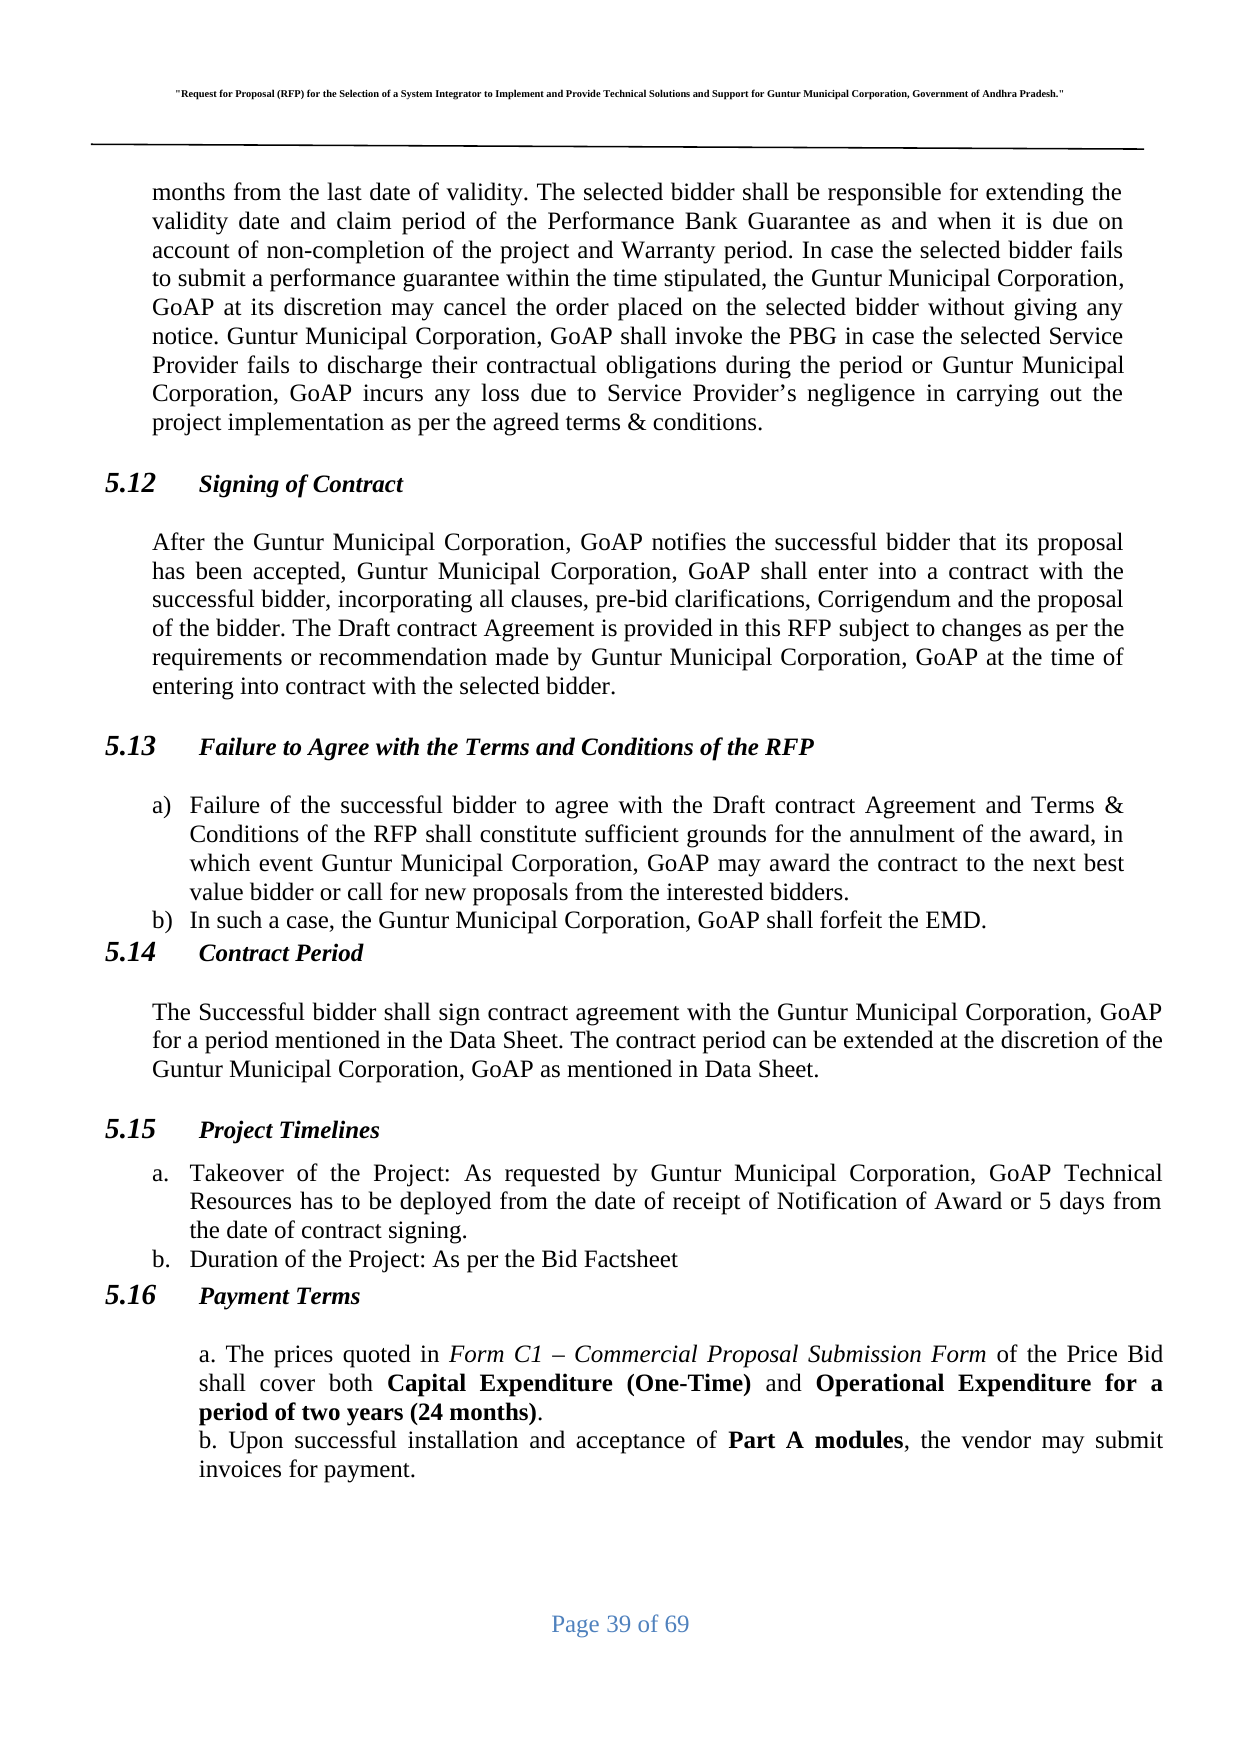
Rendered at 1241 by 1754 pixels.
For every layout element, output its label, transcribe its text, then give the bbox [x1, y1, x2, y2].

list In such a case, the Guntur Municipal Corporation, GoAP shall forfeit the EMD. [152, 906, 1124, 934]
text After the Guntur Municipal Corporation, GoAP notifies the successful bidder that its proposal has been accepted, Guntur Municipal Corporation, GoAP shall enter into a contract with the successful bidder, incorporating all clauses, pre-bid clarifications, Corrigendum and the proposal of the bidder. The Draft contract Agreement is provided in this RFP subject to changes as per the requirements or recommendation made by Guntur Municipal Corporation, GoAP at the time of entering into contract with the selected bidder. [152, 527, 1124, 699]
subtitle Project Timelines [105, 1112, 1163, 1145]
subtitle Signing of Contract [105, 465, 1163, 498]
text The Successful bidder shall sign contract agreement with the Guntur Municipal Corporation, GoAP for a period mentioned in the Data Sheet. The contract period can be extended at the discretion of the Guntur Municipal Corporation, GoAP as mentioned in Data Sheet. [152, 997, 1163, 1083]
subtitle Failure to Agree with the Terms and Conditions of the RFP [105, 728, 1163, 762]
list Duration of the Project: As per the Bid Factsheet [152, 1244, 1163, 1273]
text b. Upon successful installation and acceptance of Part A modules, the vendor may submit invoices for payment. [199, 1425, 1163, 1483]
subtitle Contract Period [105, 934, 1163, 968]
text a. The prices quoted in Form C1 – Commercial Proposal Submission Form of the Price Bid shall cover both Capital Expenditure (One-Time) and Operational Expenditure for a period of two years (24 months). [199, 1339, 1163, 1425]
list Failure of the successful bidder to agree with the Draft contract Agreement and Terms & Conditions of the RFP shall constitute sufficient grounds for the annulment of the award, in which event Guntur Municipal Corporation, GoAP may award the contract to the next best value bidder or call for new proposals from the interested bidders. [152, 791, 1124, 906]
list Payment Terms [105, 1277, 1163, 1310]
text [152, 177, 1124, 436]
list Takeover of the Project: As requested by Guntur Municipal Corporation, GoAP Technical Resources has to be deployed from the date of receipt of Notification of Award or 5 days from the date of contract signing. [152, 1158, 1163, 1244]
